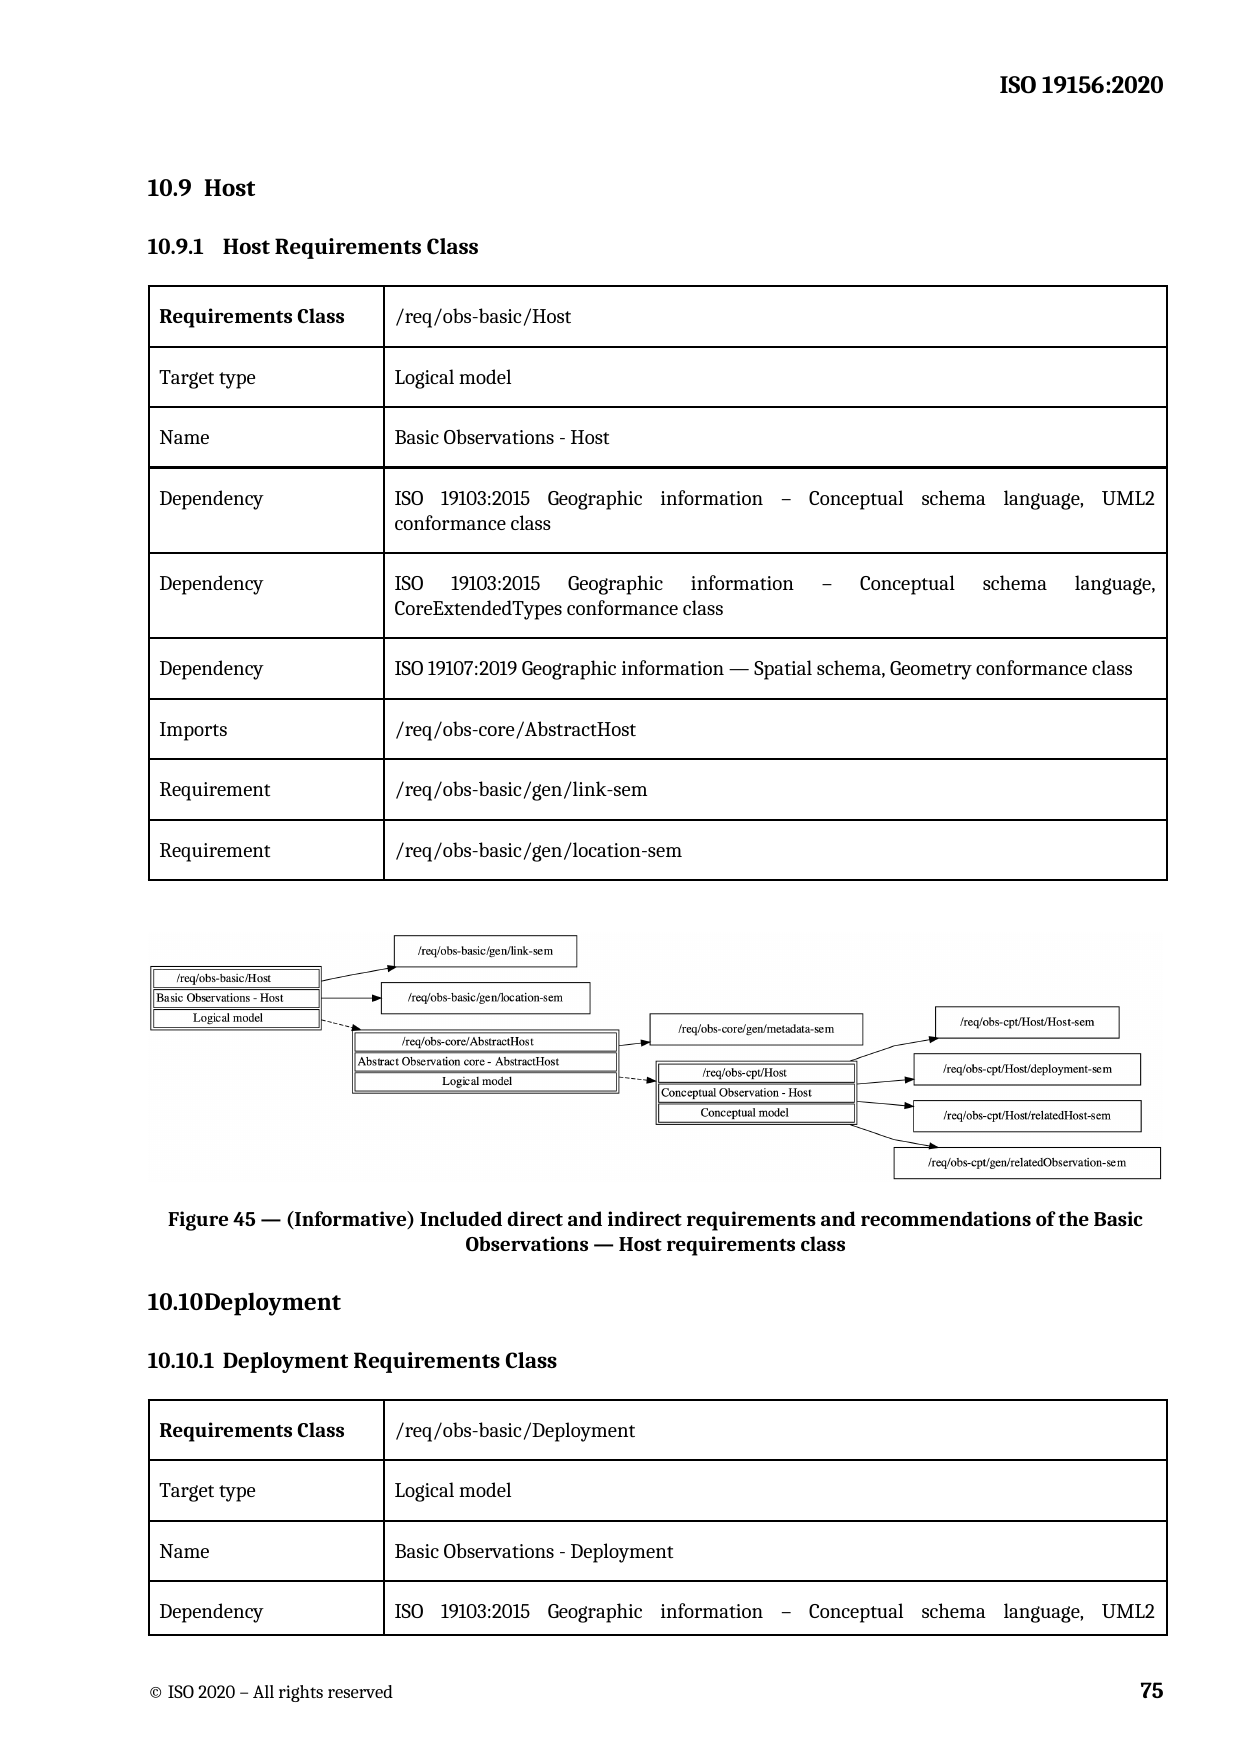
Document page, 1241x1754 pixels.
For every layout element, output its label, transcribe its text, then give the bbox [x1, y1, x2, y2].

table_cell /req/obs-basic/gen/location-sem [385, 821, 1166, 879]
table_cell Basic Observations - Deployment [385, 1522, 1166, 1580]
table_header /req/obs-basic/Host [385, 287, 1166, 346]
table_header Requirements Class [150, 1401, 383, 1459]
table_header /req/obs-basic/Deployment [385, 1401, 1166, 1459]
subtitle Deployment Requirements Class [148, 1348, 1163, 1374]
table_cell ISO 19103:2015 Geographic information – Conceptual schema language, CoreExtendedTypes conformance class [385, 554, 1166, 637]
table_cell Requirement [150, 821, 383, 879]
subtitle Host Requirements Class [148, 234, 1163, 260]
table_cell Basic Observations - Host [385, 408, 1166, 466]
table_cell Target type [150, 1461, 383, 1520]
table_cell Dependency [150, 639, 383, 698]
table_cell Logical model [385, 348, 1166, 406]
subtitle Host [148, 174, 1163, 203]
table_cell Dependency [150, 1582, 383, 1634]
table_cell Imports [150, 700, 383, 758]
table_cell Dependency [150, 469, 383, 552]
table_cell ISO 19107:2019 Geographic information — Spatial schema, Geometry conformance class [385, 639, 1166, 698]
table_cell ISO 19103:2015 Geographic information – Conceptual schema language, UML2 conformance class [385, 1582, 1166, 1634]
table_cell Target type [150, 348, 383, 406]
table_cell Name [150, 408, 383, 466]
table_cell Requirement [150, 760, 383, 818]
subtitle Deployment [148, 1288, 1163, 1316]
table_cell Name [150, 1522, 383, 1580]
table_cell /req/obs-basic/gen/link-sem [385, 760, 1166, 818]
table_cell Logical model [385, 1461, 1166, 1520]
table_cell ISO 19103:2015 Geographic information – Conceptual schema language, UML2 conformance class [385, 469, 1166, 552]
text Figure 45 — (Informative) Included direct and indirect requirements and recommendations of the Basic Observations — Host requirements class [148, 1206, 1163, 1256]
table_cell /req/obs-core/AbstractHost [385, 700, 1166, 758]
picture [147, 932, 1164, 1182]
table_cell Dependency [150, 554, 383, 637]
table_header Requirements Class [150, 287, 383, 346]
